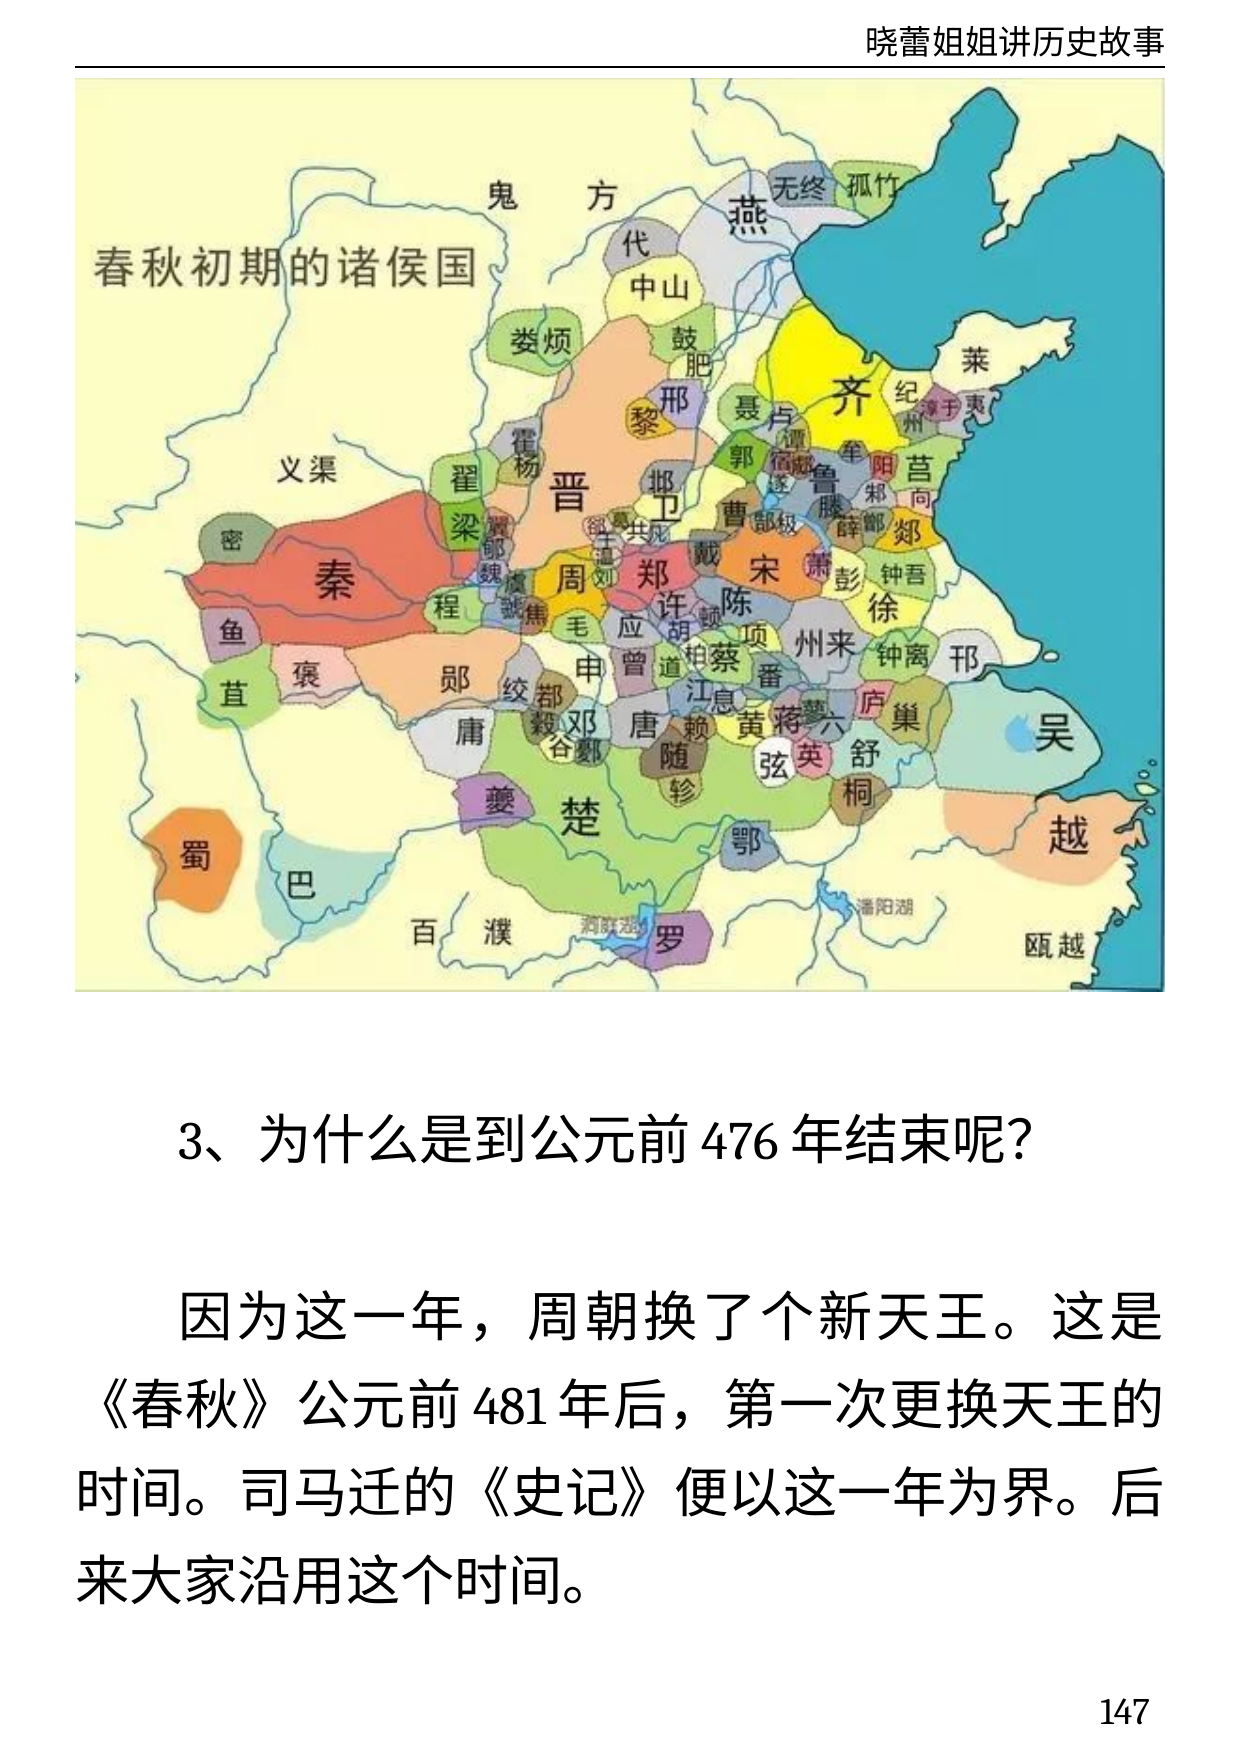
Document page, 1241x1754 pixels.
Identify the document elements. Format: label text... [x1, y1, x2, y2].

picture [75, 78, 1165, 992]
text 3、为什么是到公元前476年结束呢？ [75, 1092, 1165, 1180]
text 因为这一年，周朝换了个新天王。这是《春秋》公元前481年后，第一次更换天王的时间。司马迁的《史记》便以这一年为界。后来大家沿用这个时间。 [75, 1268, 1165, 1621]
